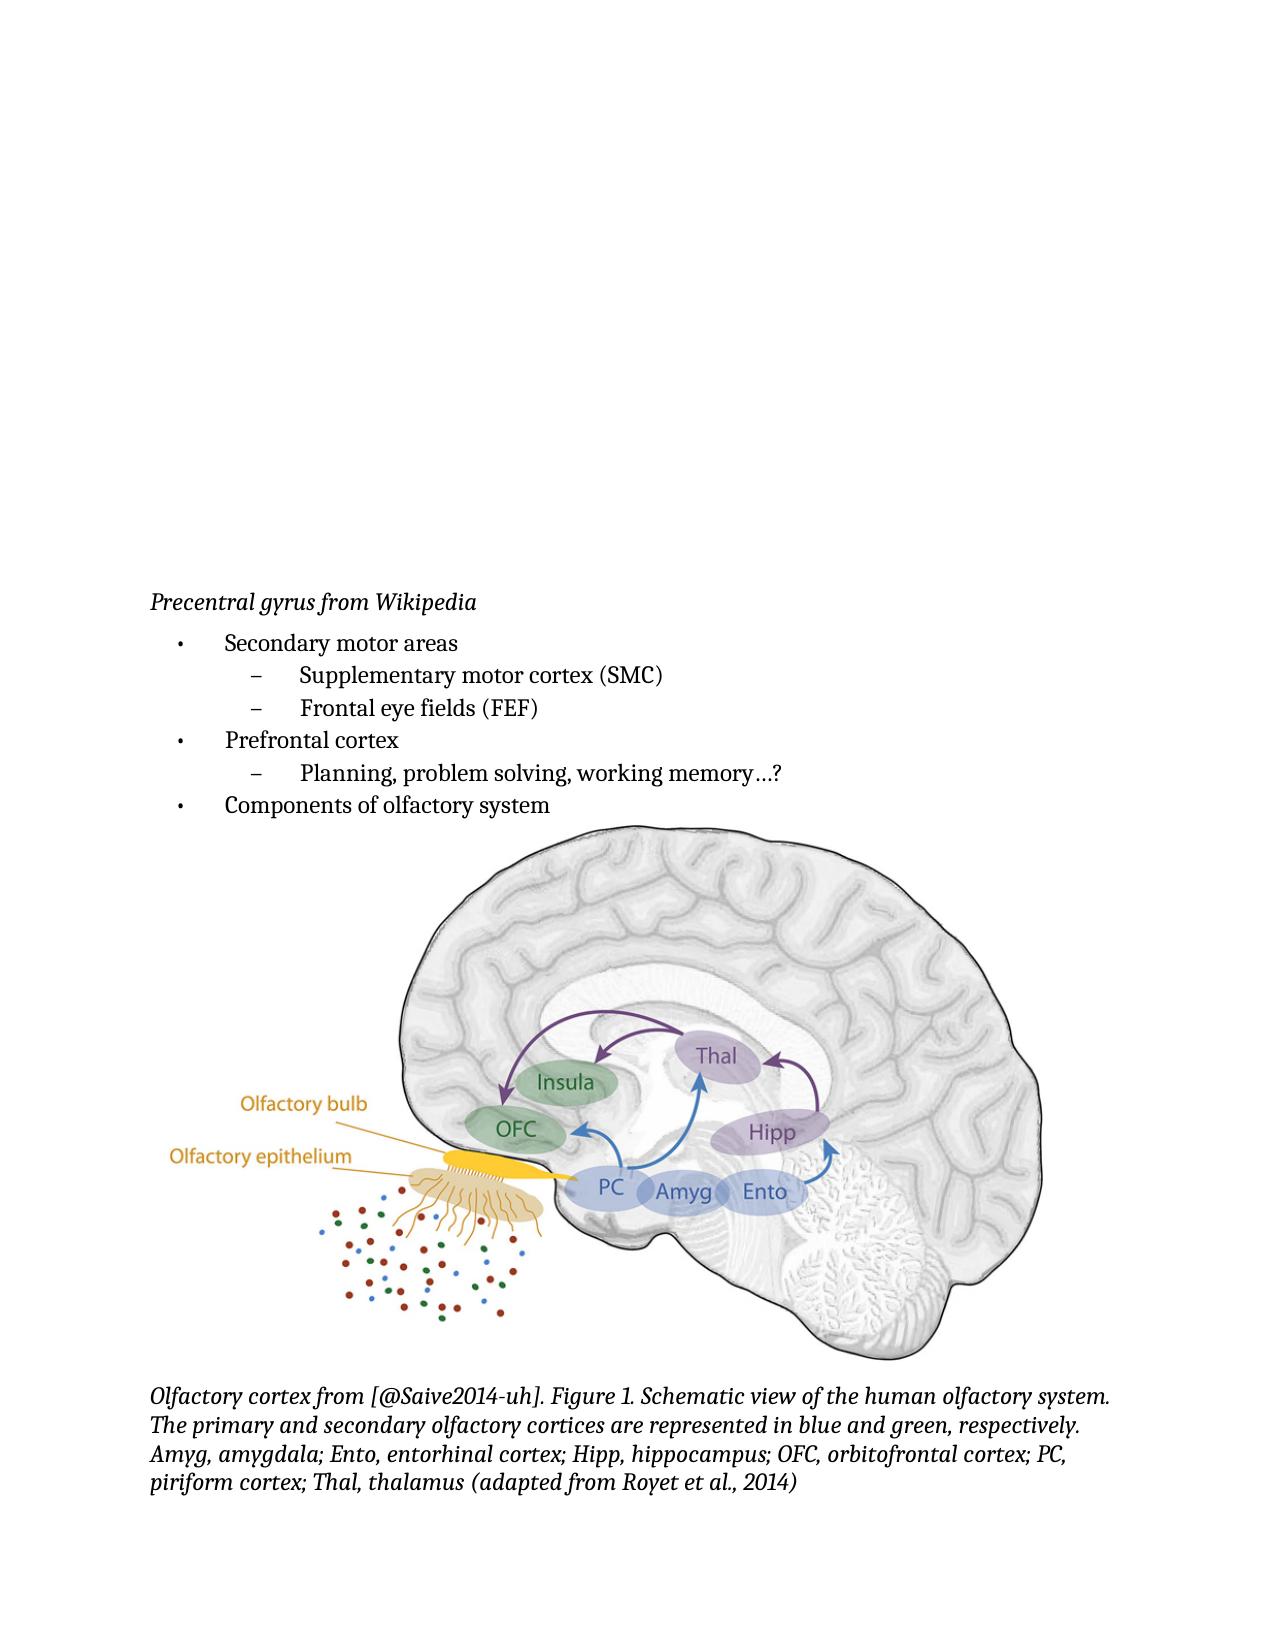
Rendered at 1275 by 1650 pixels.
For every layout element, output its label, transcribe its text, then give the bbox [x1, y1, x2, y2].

list Frontal eye fields (FEF) [250, 694, 1125, 723]
list Prefrontal cortex [175, 726, 1125, 755]
text Precentral gyrus from Wikipedia [150, 588, 1125, 616]
picture [168, 823, 1044, 1362]
list Secondary motor areas [175, 629, 1125, 658]
list Planning, problem solving, working memory…? [250, 759, 1125, 788]
list Components of olfactory system [175, 791, 1125, 820]
list Supplementary motor cortex (SMC) [250, 661, 1125, 690]
text Olfactory cortex from [@Saive2014-uh]. Figure 1. Schematic view of the human olfactory system. The primary and secondary olfactory cortices are represented in blue and green, respectively. Amyg, amygdala; Ento, entorhinal cortex; Hipp, hippocampus; OFC, orbitofrontal cortex; PC, piriform cortex; Thal, thalamus (adapted from Royet et al., 2014) [150, 1382, 1125, 1497]
